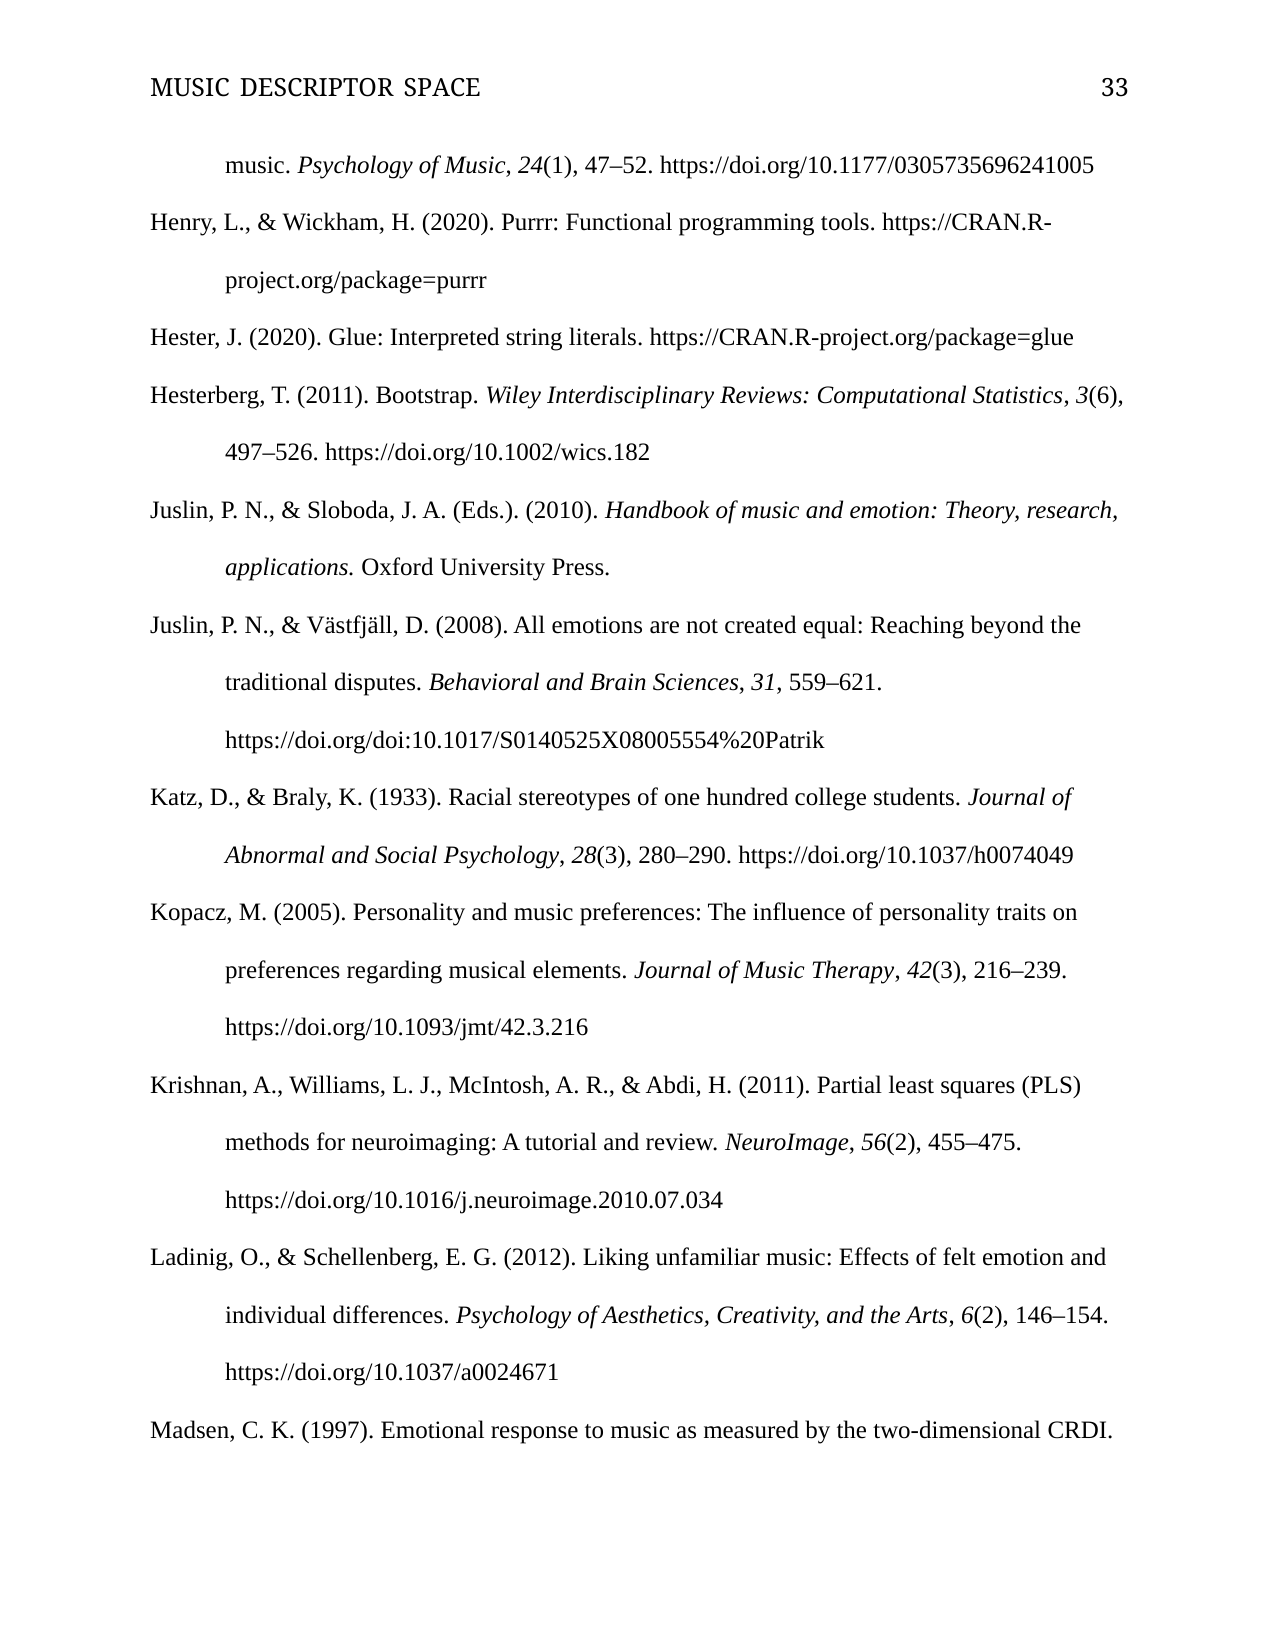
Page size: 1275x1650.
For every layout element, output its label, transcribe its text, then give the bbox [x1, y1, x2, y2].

text Ladinig, O., & Schellenberg, E. G. (2012). Liking unfamiliar music: Effects of felt emotion and individual differences. Psychology of Aesthetics, Creativity, and the Arts, 6(2), 146–154. https://doi.org/10.1037/a0024671 [150, 1242, 1125, 1386]
text Krishnan, A., Williams, L. J., McIntosh, A. R., & Abdi, H. (2011). Partial least squares (PLS) methods for neuroimaging: A tutorial and review. NeuroImage, 56(2), 455–475. https://doi.org/10.1016/j.neuroimage.2010.07.034 [150, 1070, 1125, 1214]
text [150, 1415, 1125, 1444]
text Katz, D., & Braly, K. (1933). Racial stereotypes of one hundred college students. Journal of Abnormal and Social Psychology, 28(3), 280–290. https://doi.org/10.1037/h0074049 [150, 782, 1125, 869]
text Hesterberg, T. (2011). Bootstrap. Wiley Interdisciplinary Reviews: Computational Statistics, 3(6), 497–526. https://doi.org/10.1002/wics.182 [150, 380, 1125, 466]
text Juslin, P. N., & Sloboda, J. A. (Eds.). (2010). Handbook of music and emotion: Theory, research, applications. Oxford University Press. [150, 495, 1125, 581]
text Kopacz, M. (2005). Personality and music preferences: The influence of personality traits on preferences regarding musical elements. Journal of Music Therapy, 42(3), 216–239. https://doi.org/10.1093/jmt/42.3.216 [150, 897, 1125, 1041]
text Hester, J. (2020). Glue: Interpreted string literals. https://CRAN.R-project.org/package=glue [150, 322, 1125, 351]
text Henry, L., & Wickham, H. (2020). Purrr: Functional programming tools. https://CRAN.R-project.org/package=purrr [150, 207, 1125, 294]
text Juslin, P. N., & Västfjäll, D. (2008). All emotions are not created equal: Reaching beyond the traditional disputes. Behavioral and Brain Sciences, 31, 559–621. https://doi.org/doi:10.1017/S0140525X08005554%20Patrik [150, 610, 1125, 754]
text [150, 150, 1125, 179]
